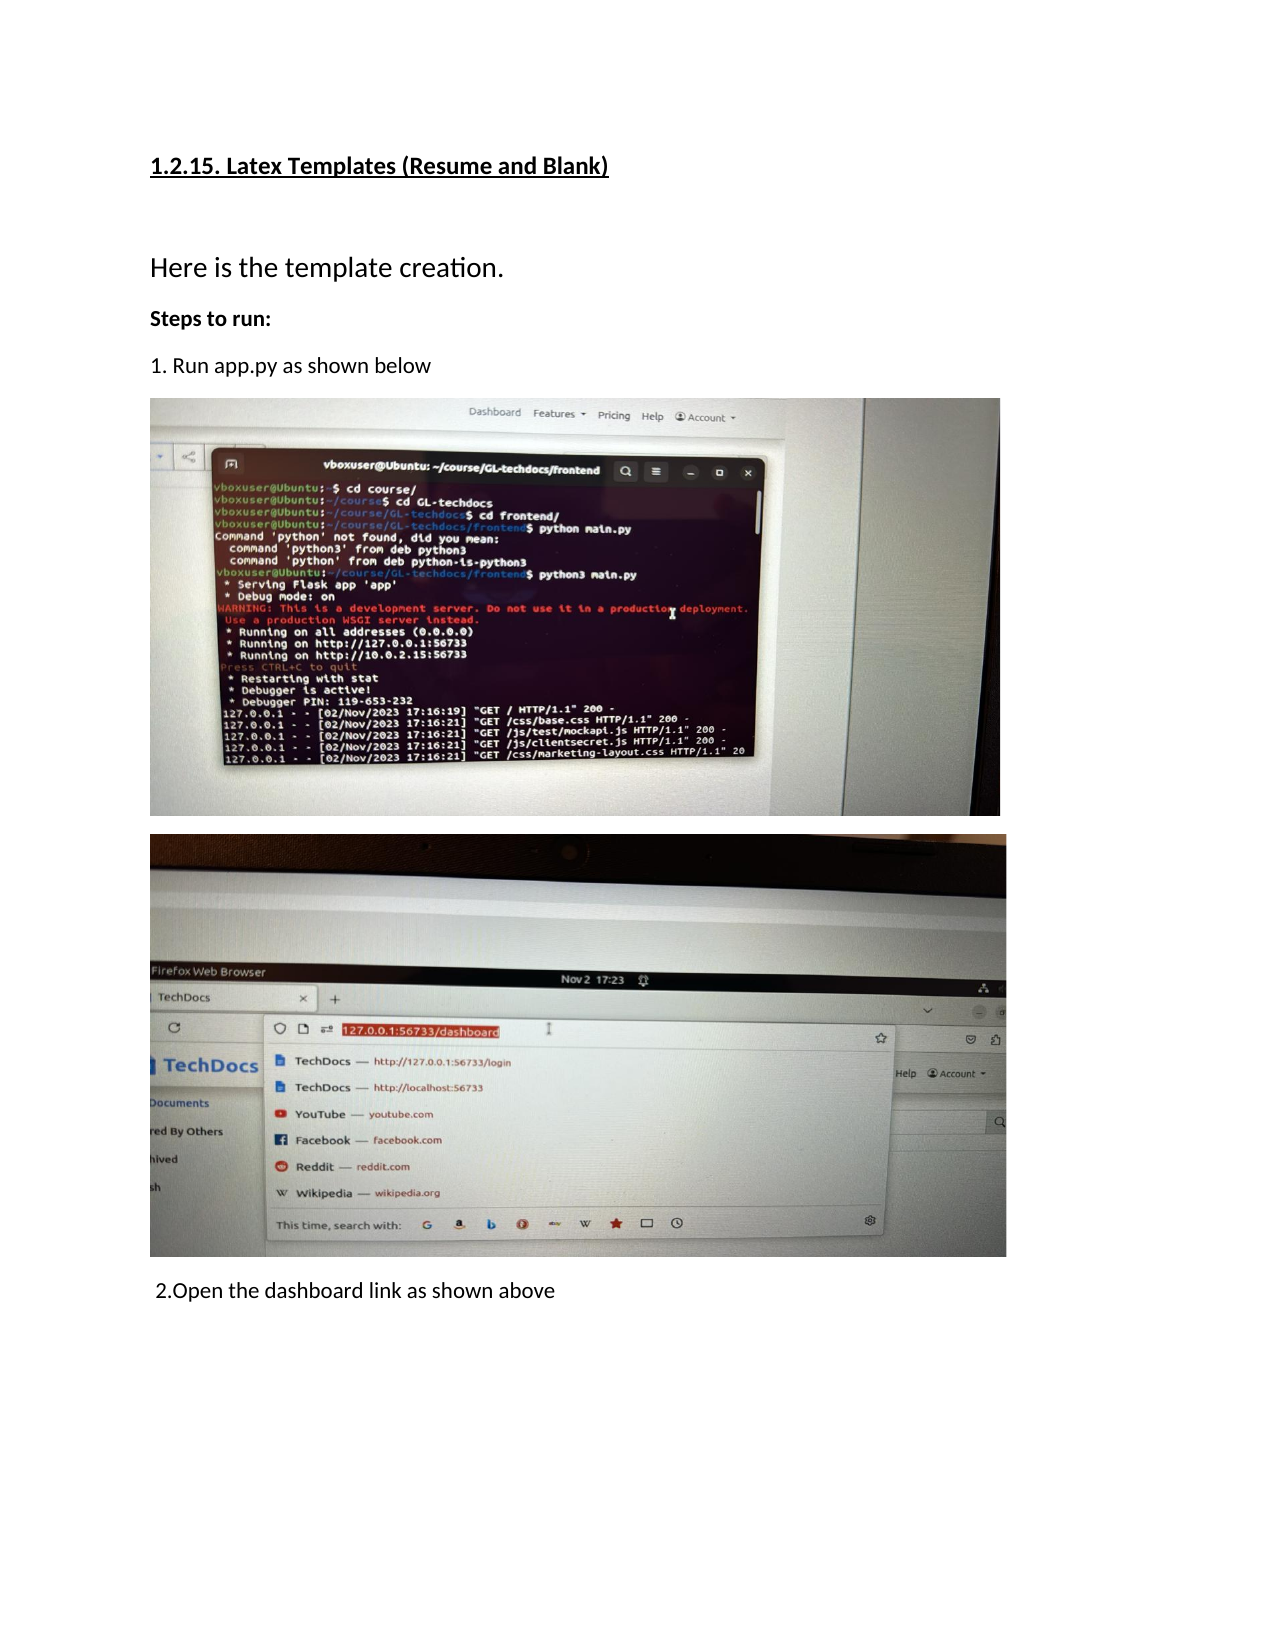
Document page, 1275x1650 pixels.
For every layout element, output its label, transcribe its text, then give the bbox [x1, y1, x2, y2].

text 1. Run app.py as shown below [150, 351, 1125, 379]
text Steps to run: [150, 304, 1125, 332]
picture [150, 398, 1001, 816]
picture [150, 834, 1007, 1257]
text Here is the template creation. [150, 249, 1125, 285]
text 2.Open the dashboard link as shown above [150, 1276, 1125, 1304]
text 1.2.15. Latex Templates (Resume and Blank) [150, 150, 1125, 181]
